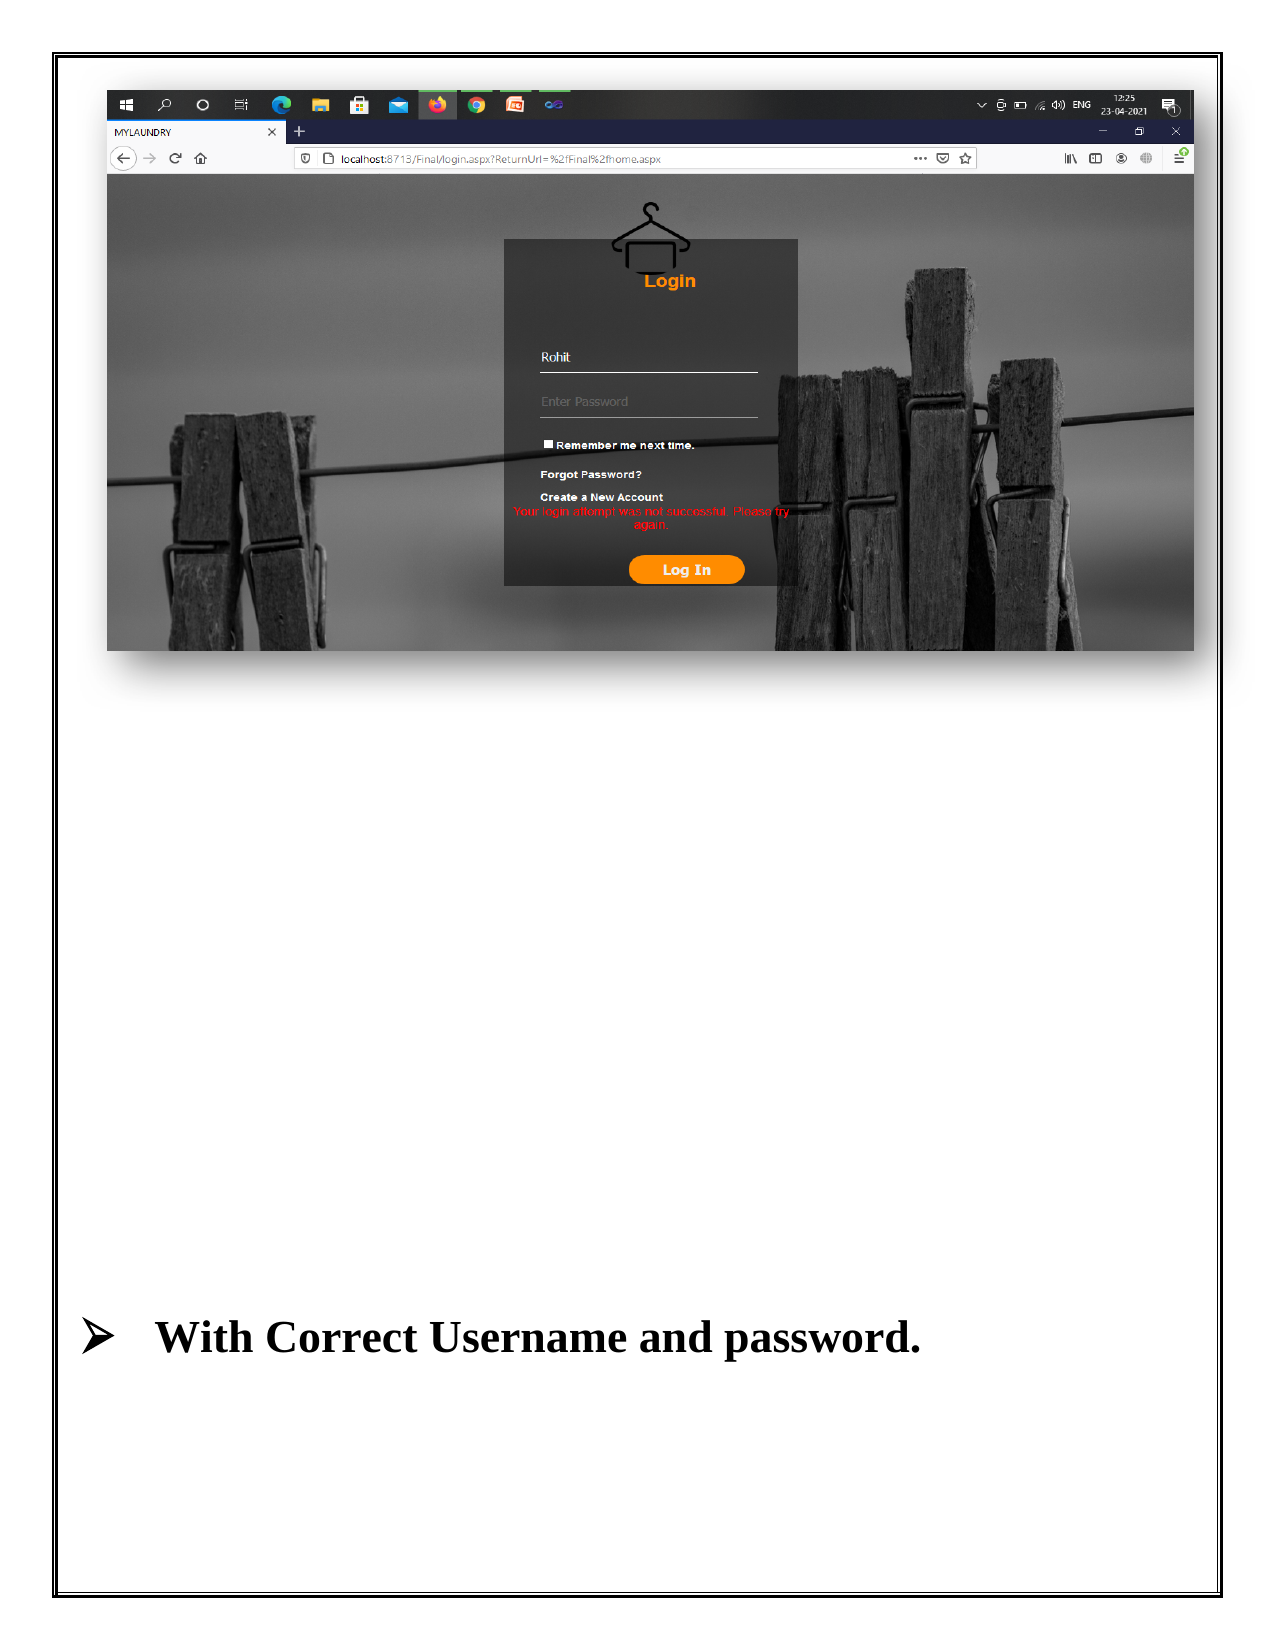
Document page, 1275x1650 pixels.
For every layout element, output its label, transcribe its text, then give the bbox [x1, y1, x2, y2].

picture [107, 90, 1194, 651]
list With Correct Username and password. [117, 1309, 1208, 1362]
